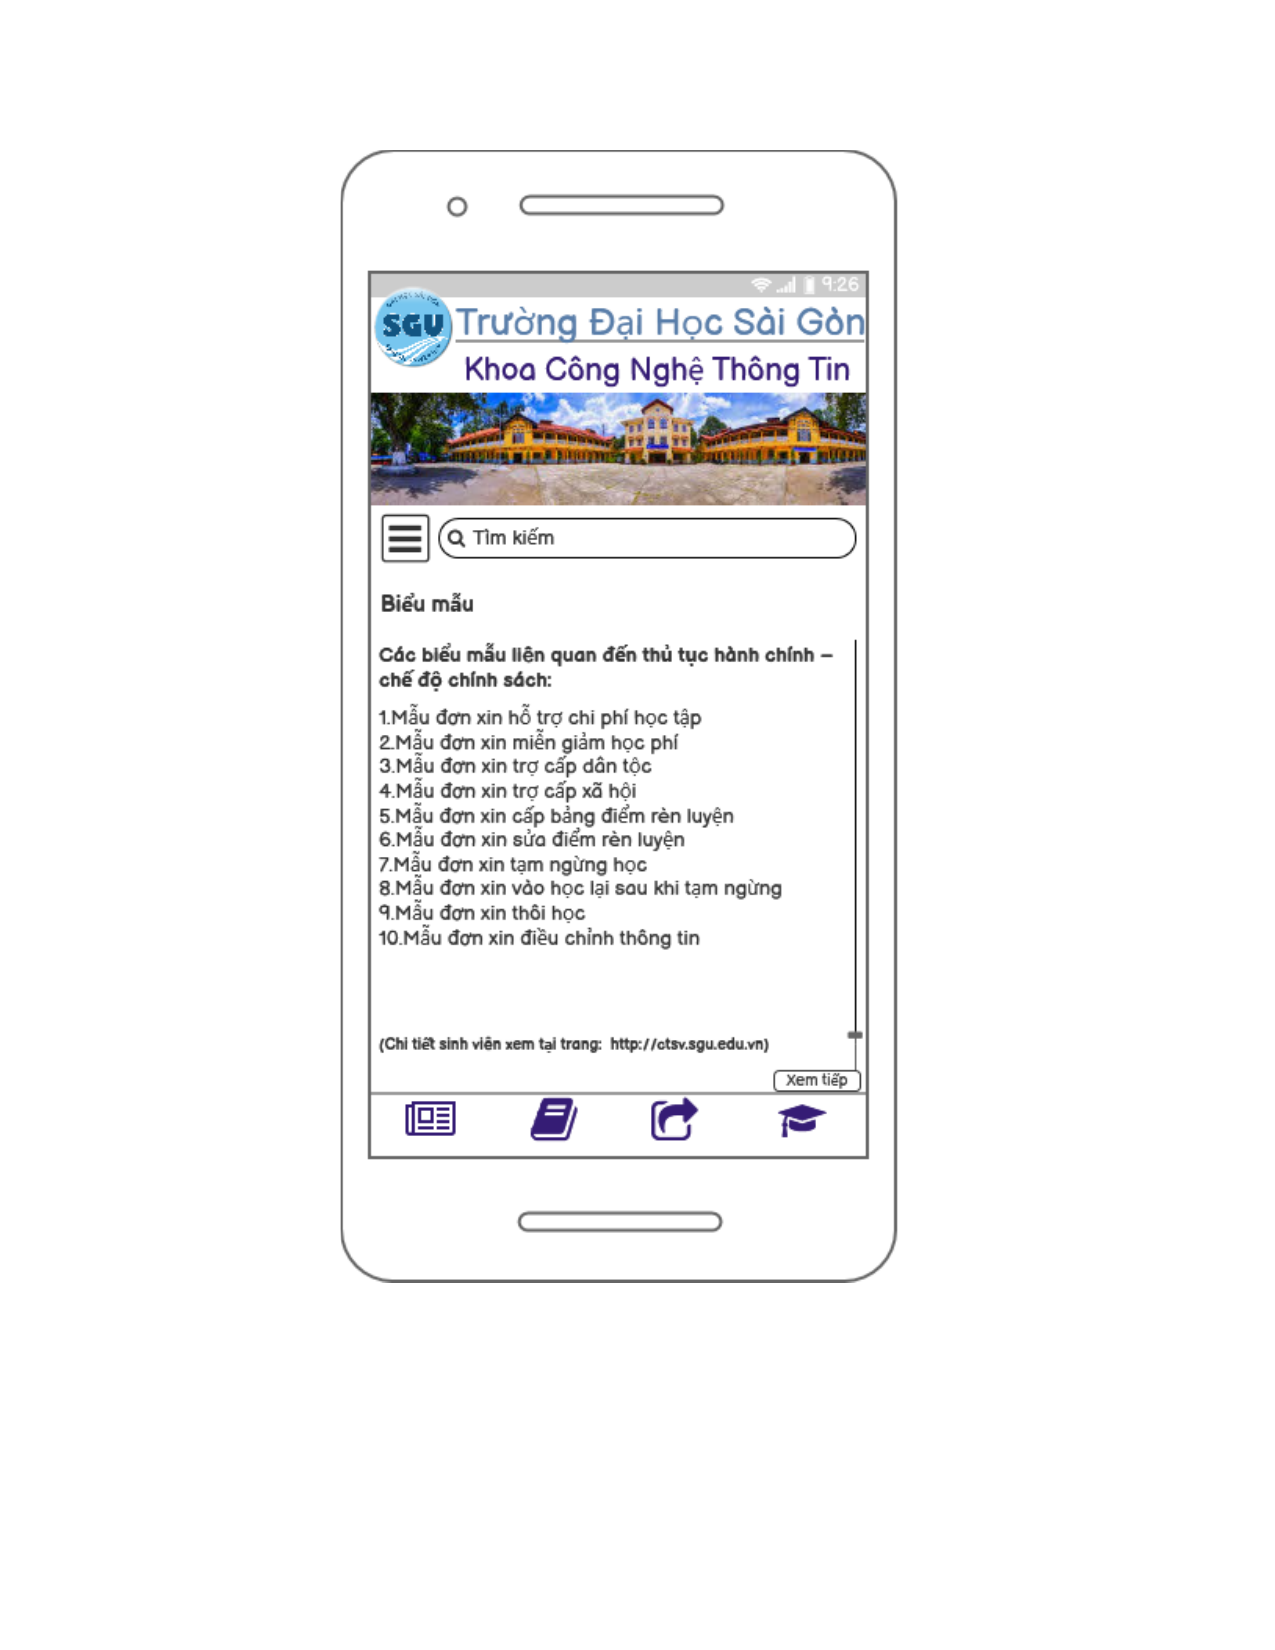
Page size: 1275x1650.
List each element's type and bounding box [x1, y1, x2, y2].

picture [340, 150, 935, 1283]
